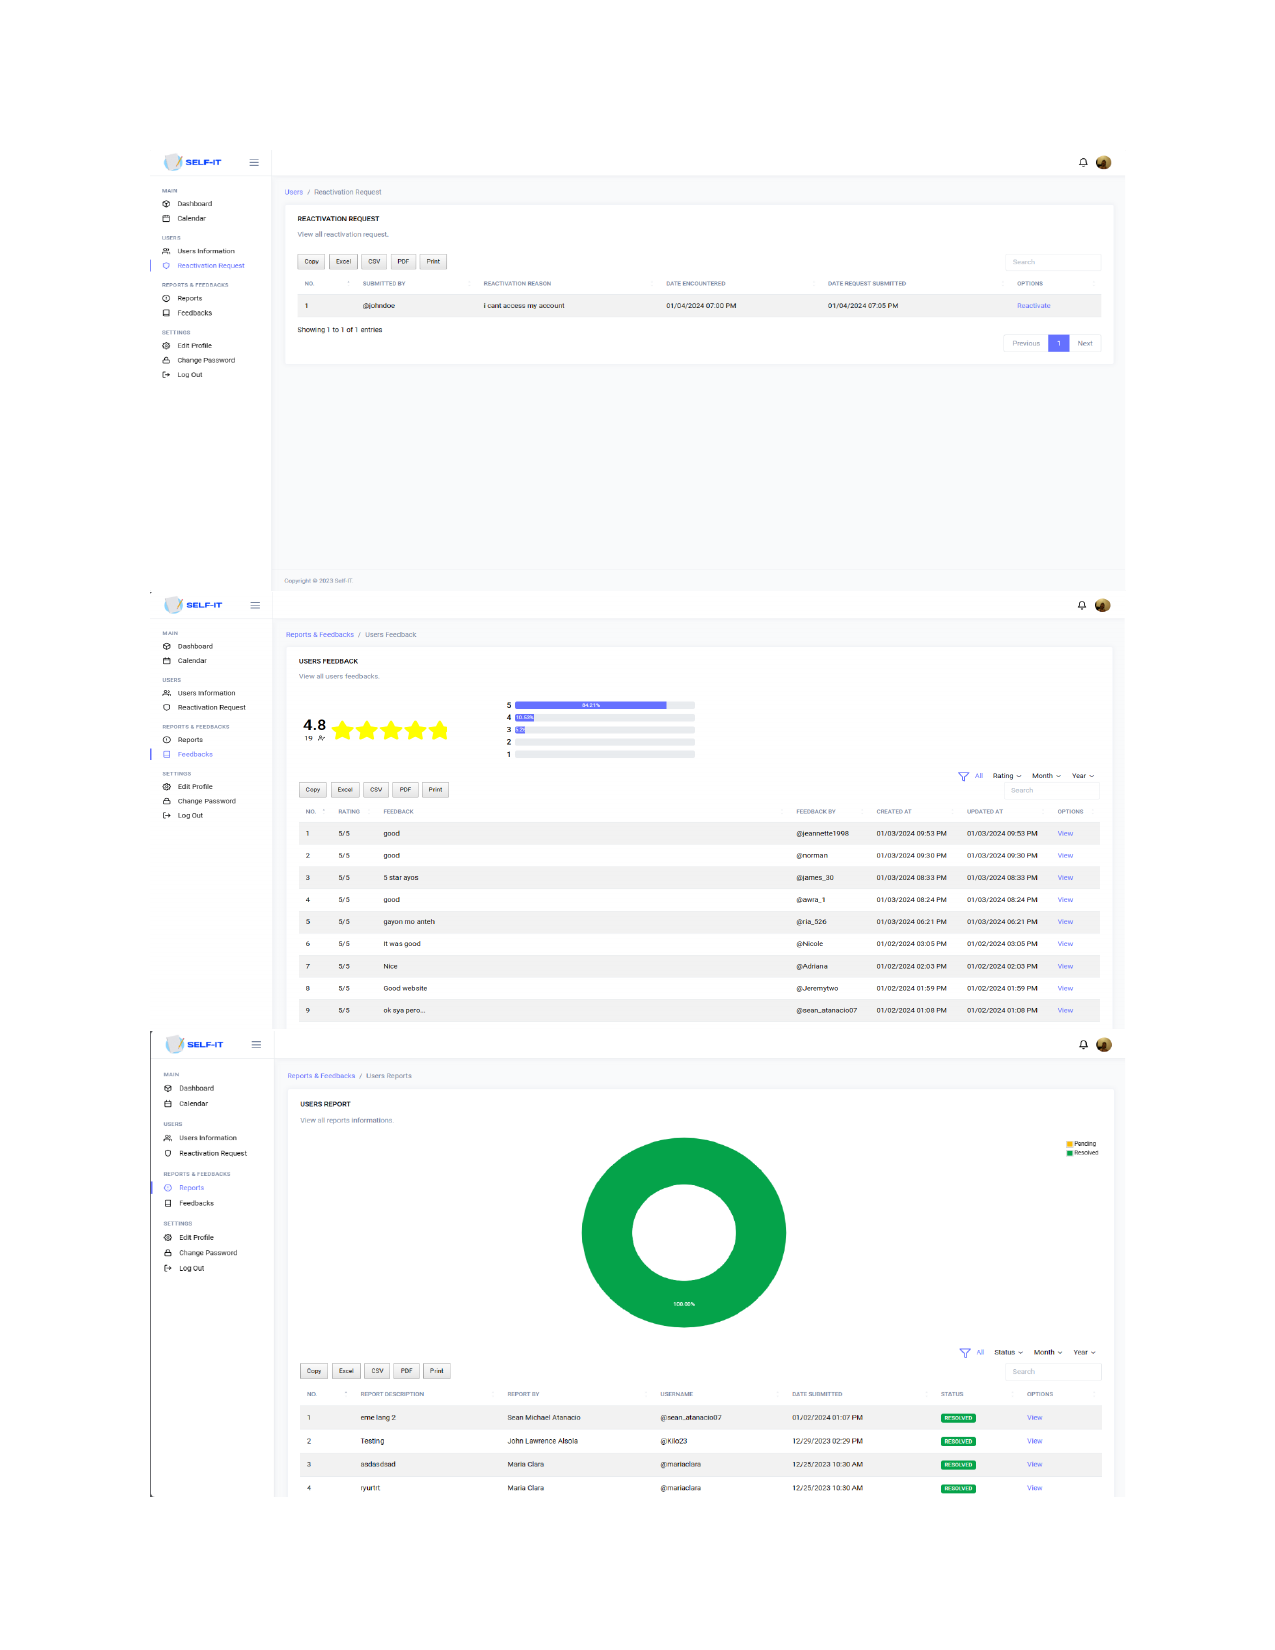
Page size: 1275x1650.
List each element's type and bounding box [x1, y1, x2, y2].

picture [150, 592, 1125, 1029]
picture [150, 150, 1125, 591]
picture [150, 1031, 1125, 1497]
